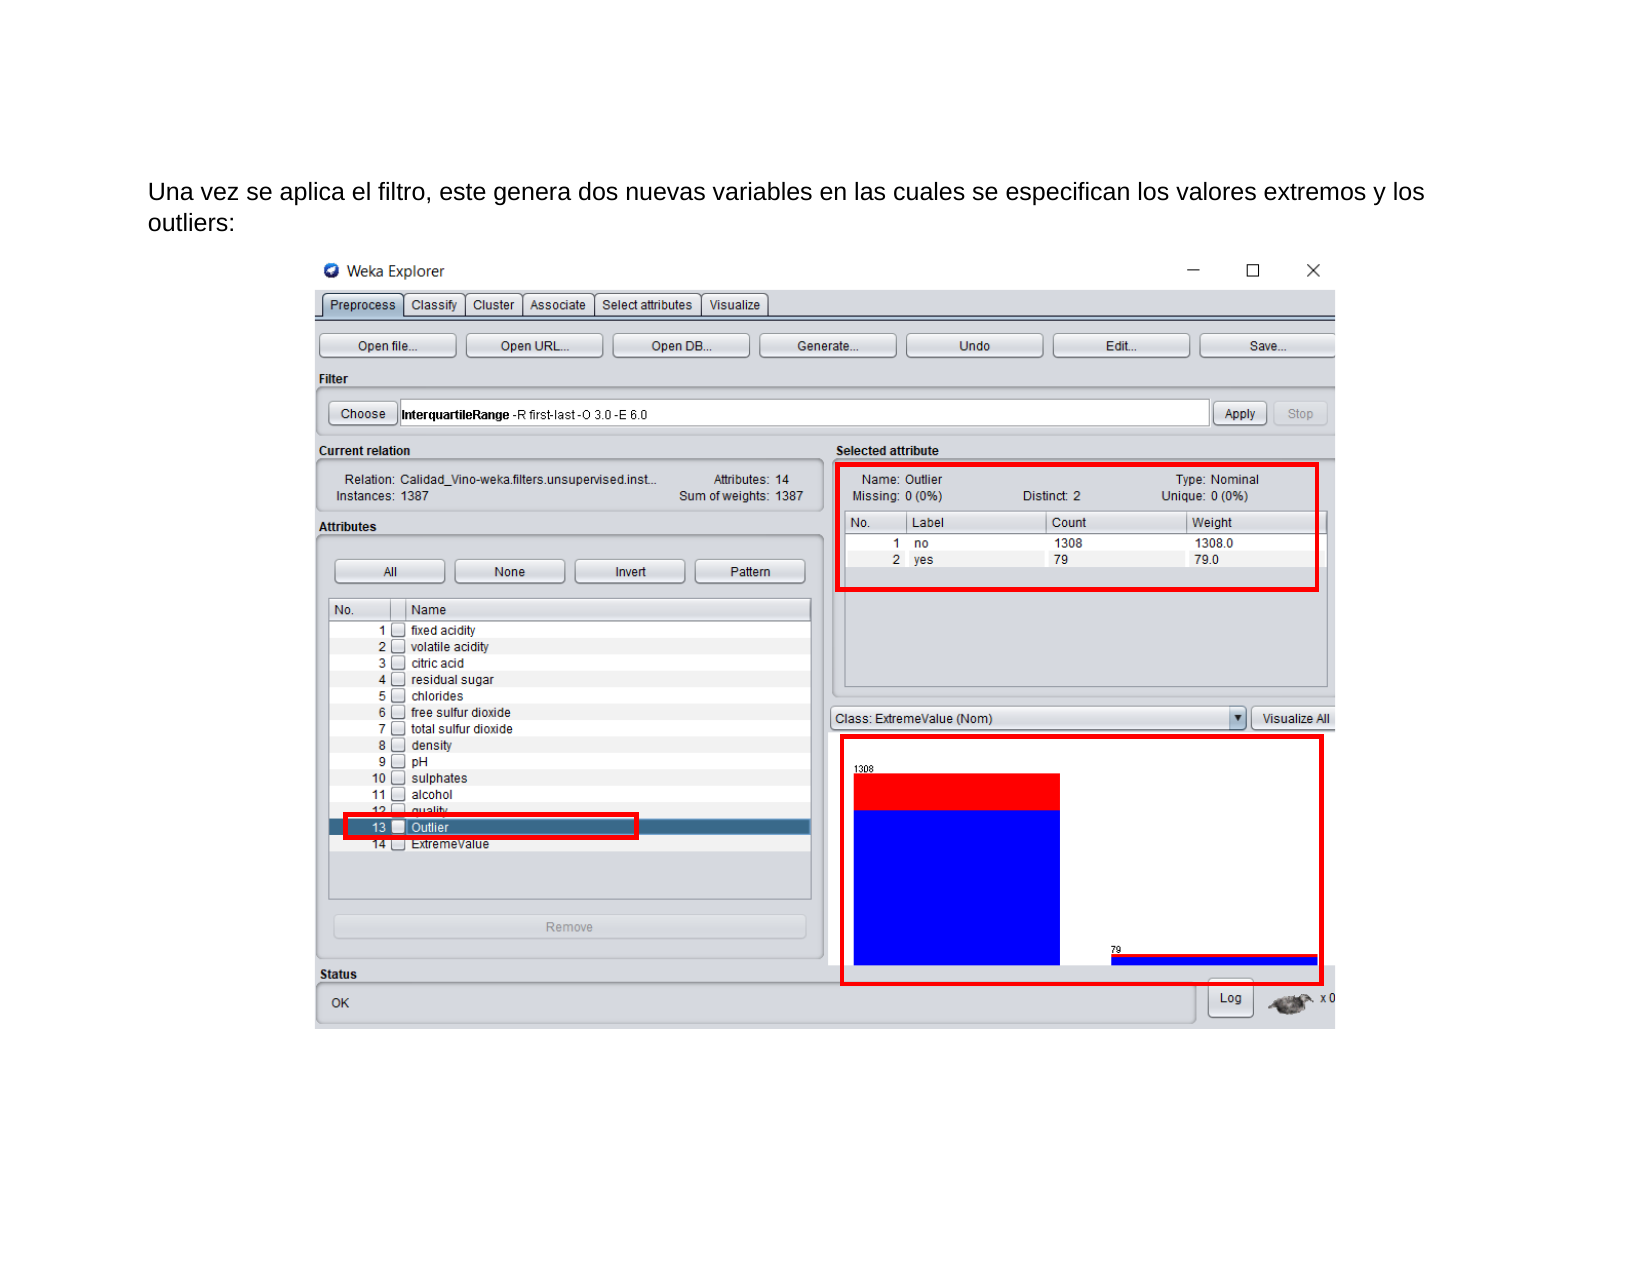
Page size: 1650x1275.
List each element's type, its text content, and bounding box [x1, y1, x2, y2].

text Una vez se aplica el filtro, este genera dos nuevas variables en las cuales se especifican los valores extremos y los outliers: [148, 177, 1502, 237]
picture [314, 256, 1336, 1029]
